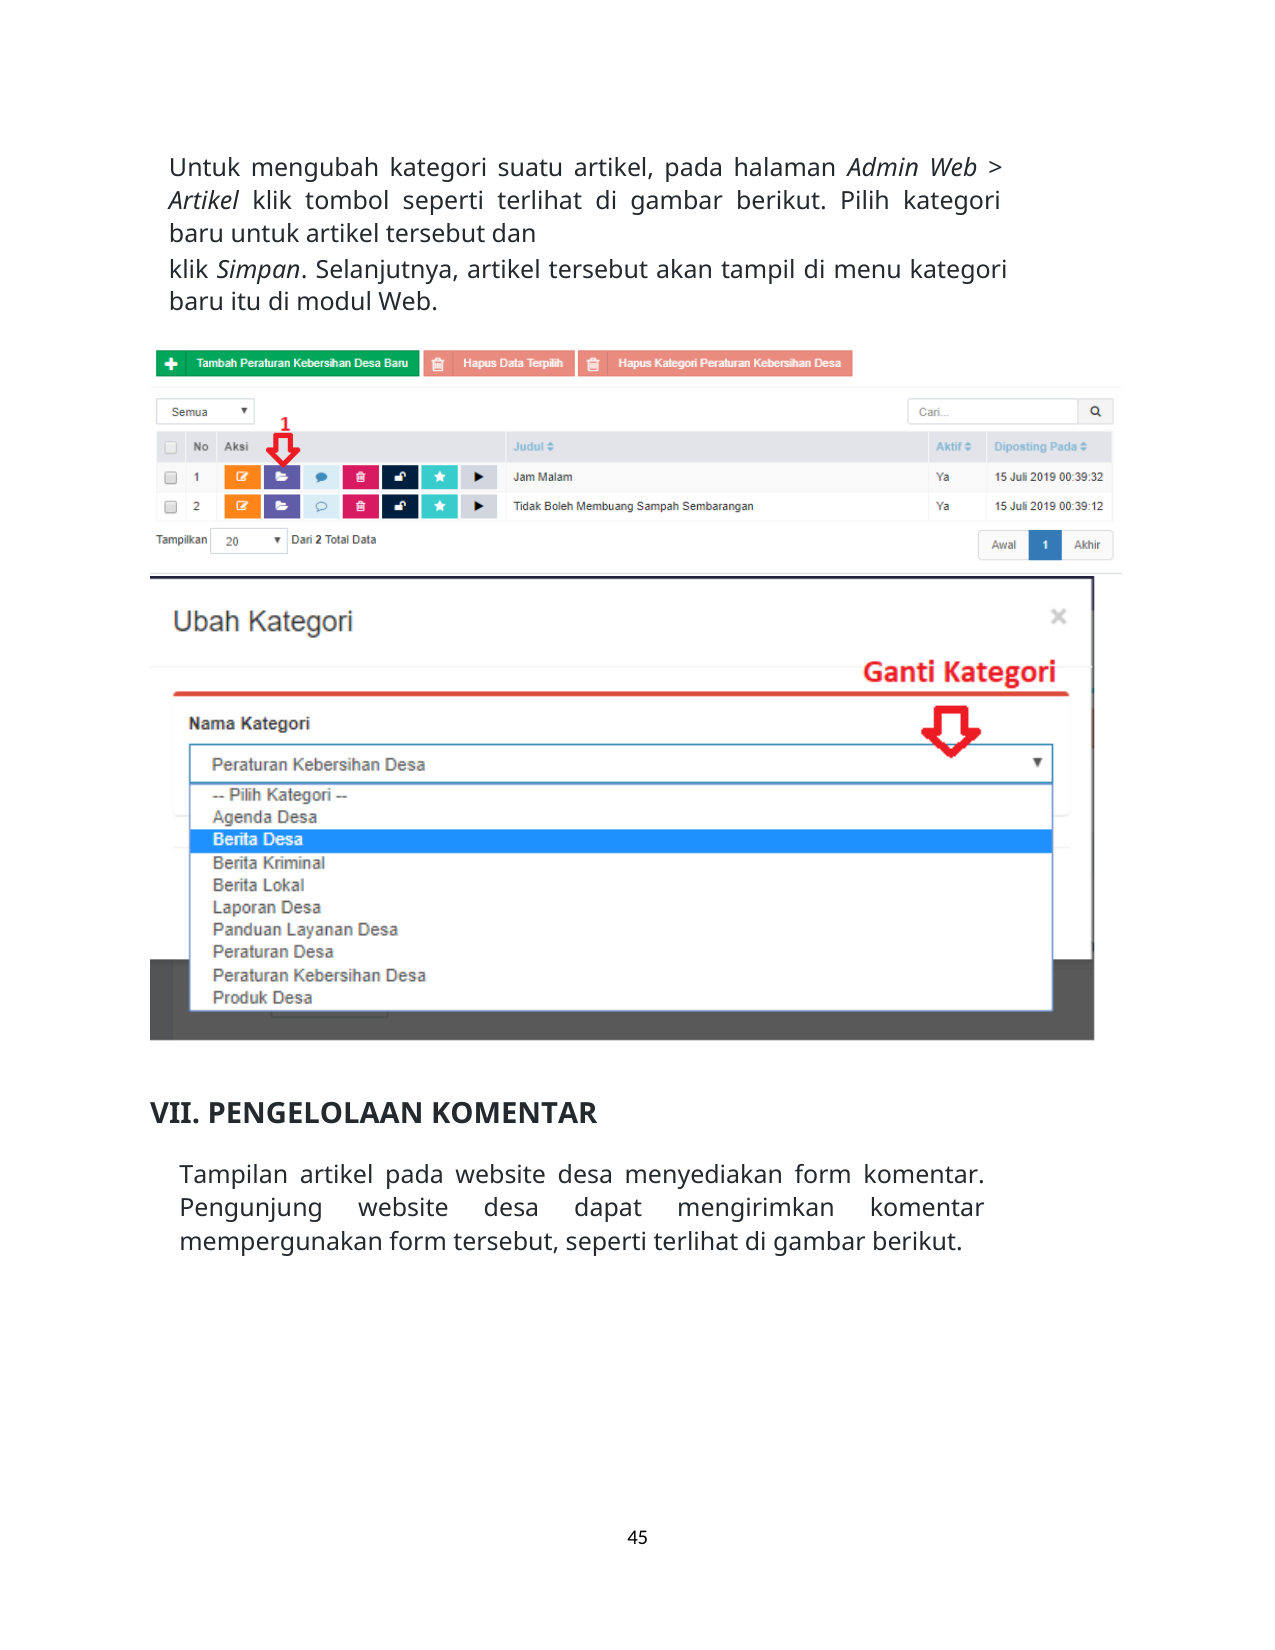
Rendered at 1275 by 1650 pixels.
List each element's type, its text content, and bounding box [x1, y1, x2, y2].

text VII. PENGELOLAAN KOMENTAR [150, 1092, 1125, 1132]
text klik Simpan. Selanjutnya, artikel tersebut akan tampil di menu kategori baru itu di modul Web. [169, 251, 1008, 318]
picture [150, 343, 1124, 1042]
text Untuk mengubah kategori suatu artikel, pada halaman Admin Web > Artikel klik tombol seperti terlihat di gambar berikut. Pilih kategori baru untuk artikel tersebut dan [169, 150, 1002, 250]
text Tampilan artikel pada website desa menyediakan form komentar. Pengunjung website desa dapat mengirimkan komentar mempergunakan form tersebut, seperti terlihat di gambar berikut. [179, 1157, 985, 1257]
